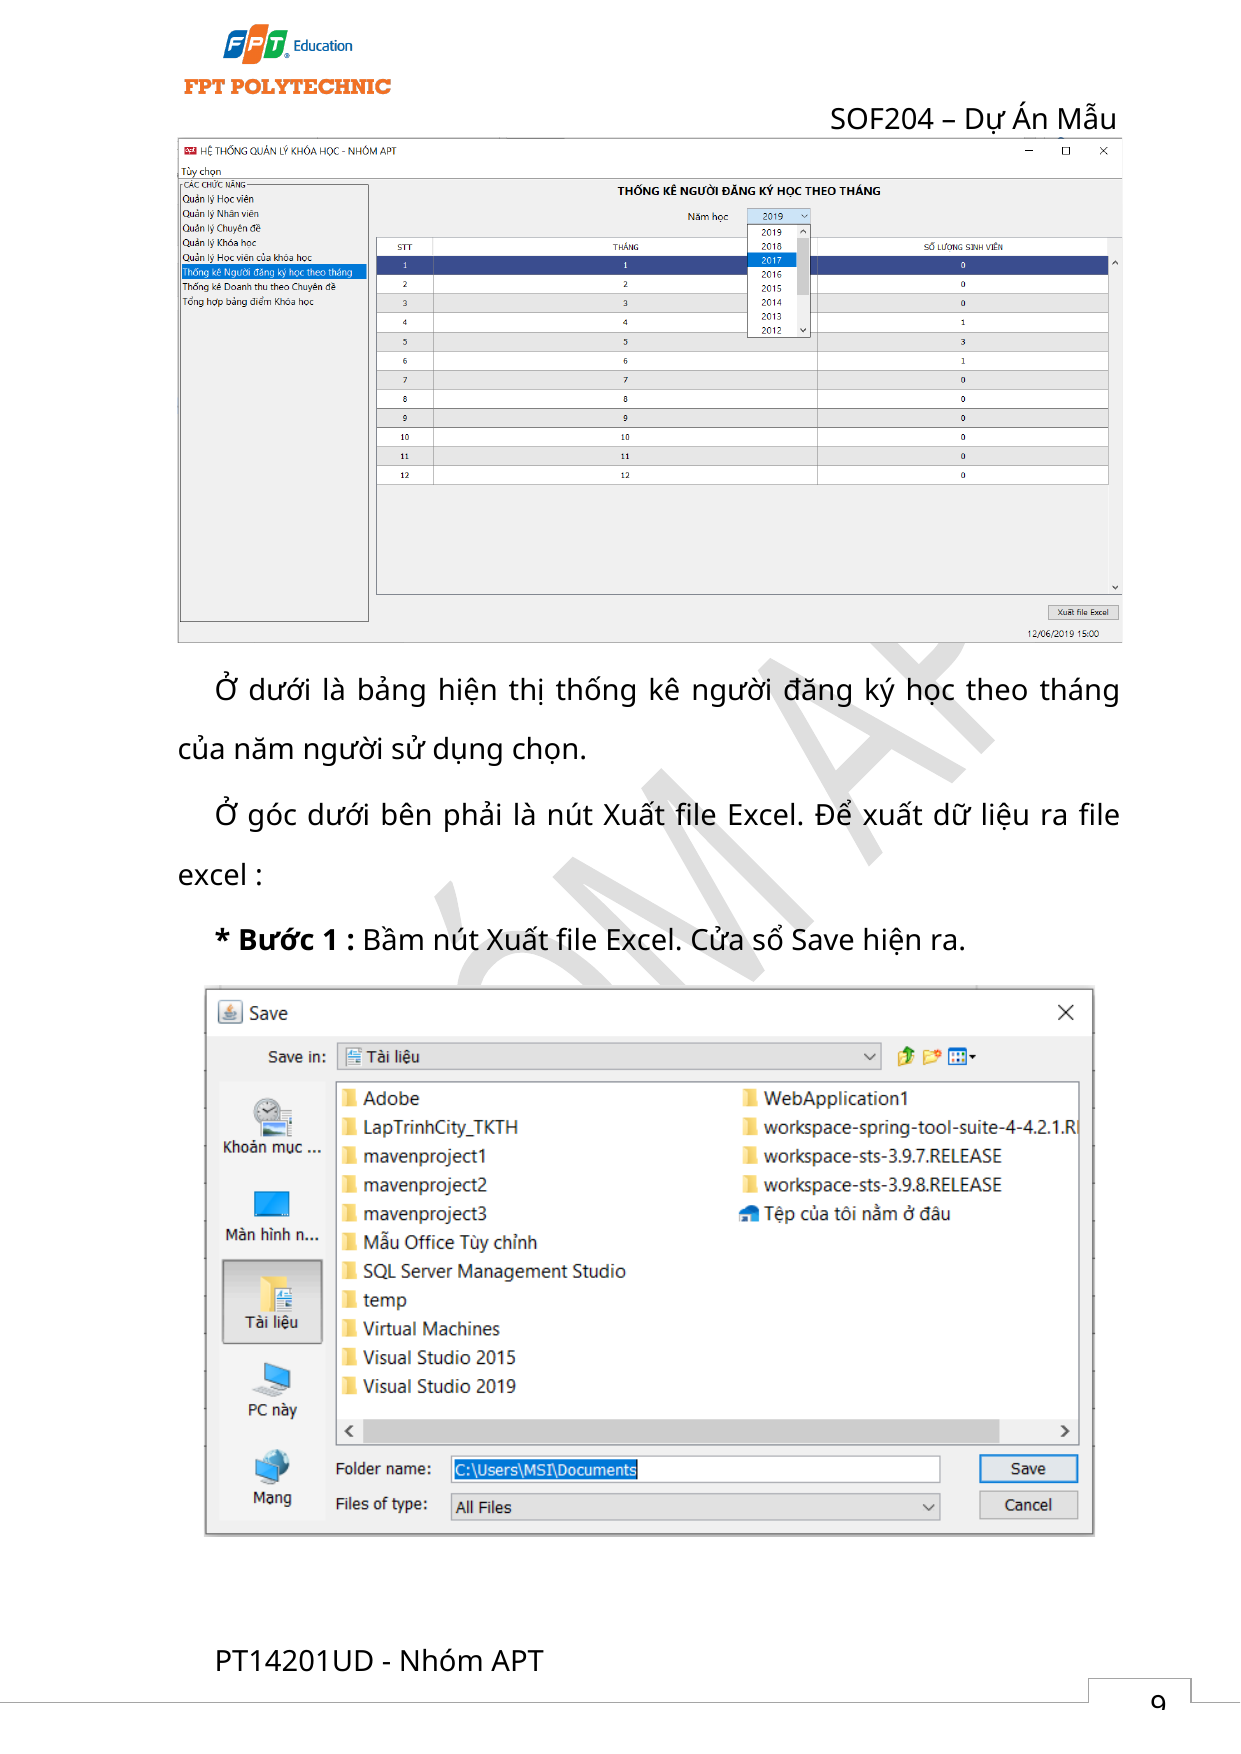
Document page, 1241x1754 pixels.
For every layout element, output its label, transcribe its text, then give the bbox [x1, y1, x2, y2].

text Ở dưới là bảng hiện thị thống kê người đăng ký học theo tháng của năm người sử dụng chọn. [177, 669, 1122, 768]
picture [177, 17, 398, 101]
picture [177, 137, 1123, 643]
text Ở góc dưới bên phải là nút Xuất file Excel. Để xuất dữ liệu ra file excel : [177, 794, 1122, 893]
picture [203, 985, 1096, 1537]
text * Bước 1 : Bầm nút Xuất file Excel. Cửa sổ Save hiện ra. [177, 919, 1122, 959]
